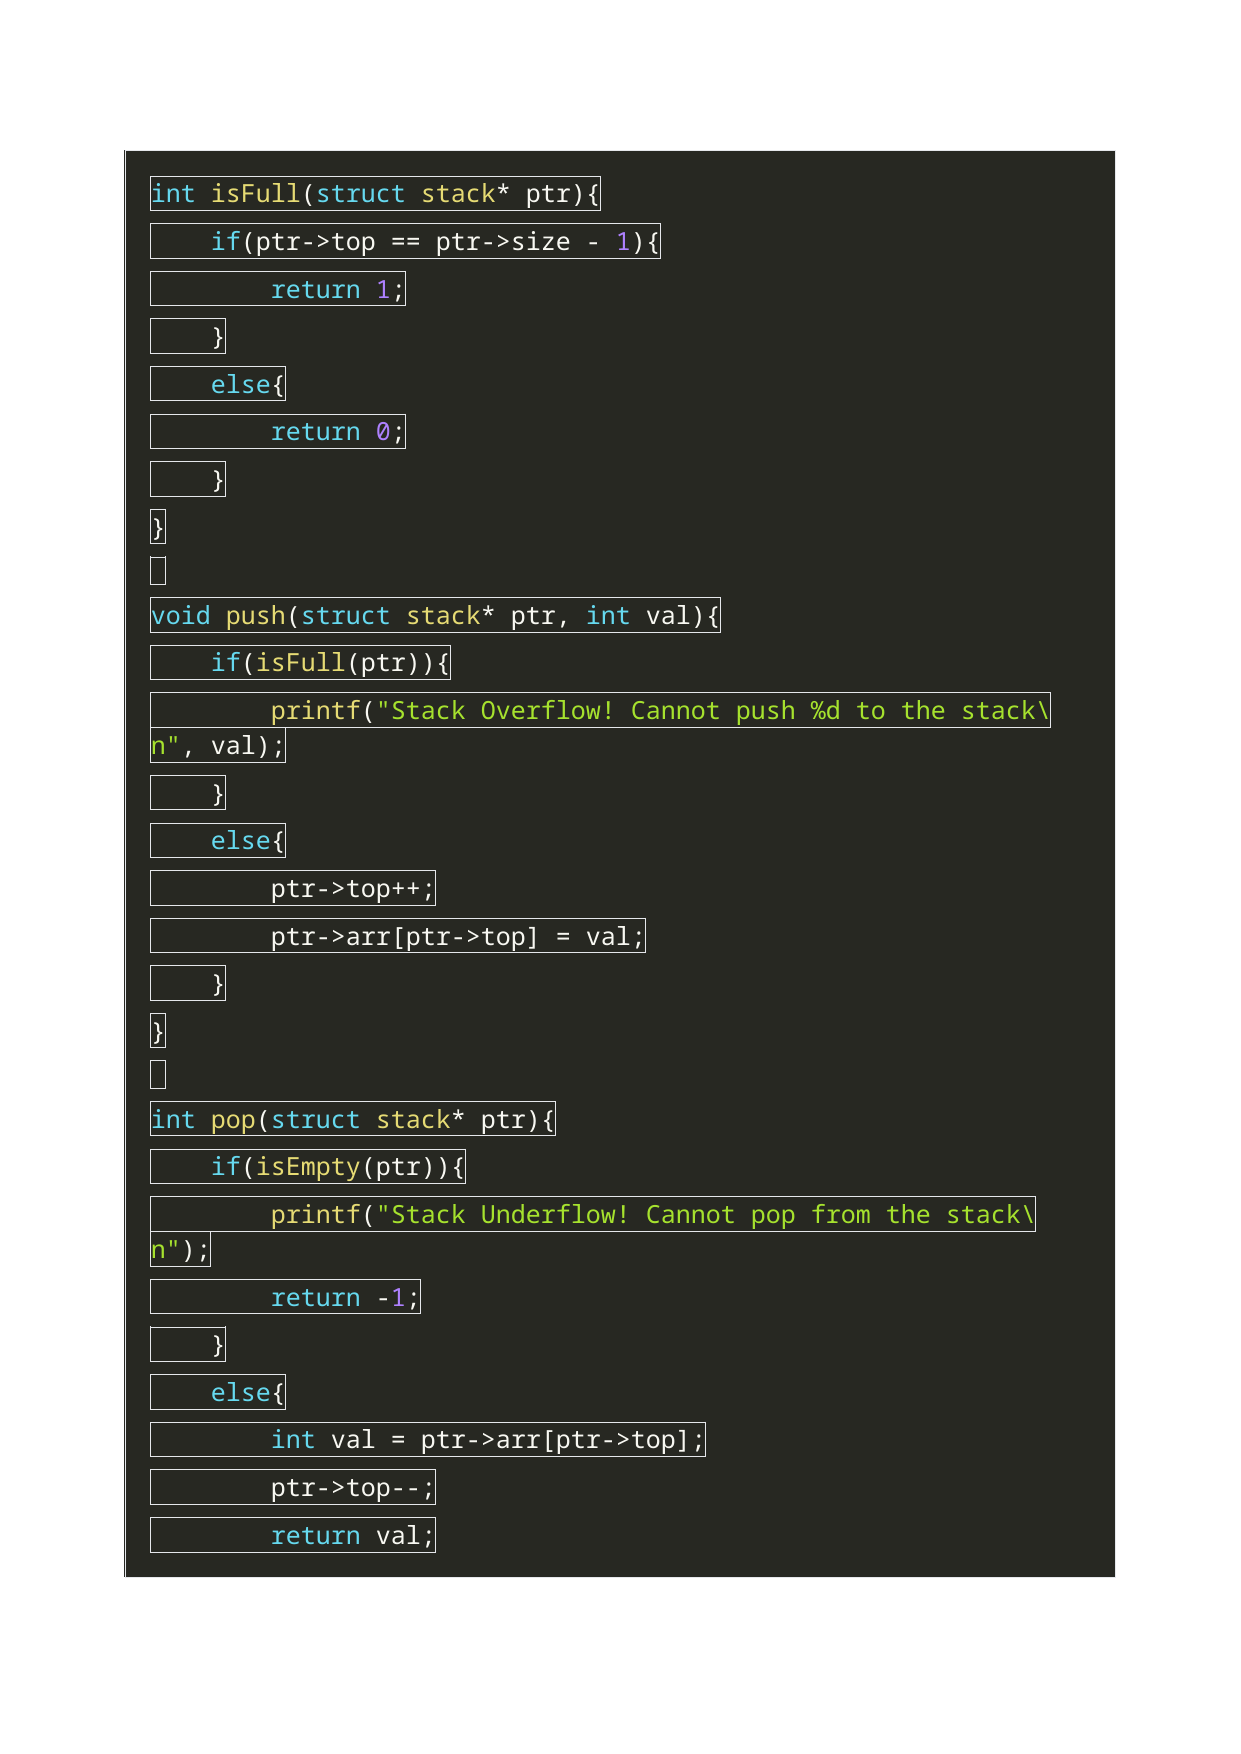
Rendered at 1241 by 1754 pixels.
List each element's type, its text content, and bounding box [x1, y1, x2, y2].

text else{ [126, 797, 1115, 844]
text if(isFull(ptr)){ [126, 619, 1115, 667]
text ptr->top++; [126, 844, 1115, 892]
text } [126, 749, 1115, 797]
text if(isEmpty(ptr)){ [126, 1123, 1115, 1171]
text printf("Stack Underflow! Cannot pop from the stack\n"); [126, 1171, 1115, 1253]
text ptr->top--; [126, 1444, 1115, 1491]
text } [126, 1301, 1115, 1348]
text } [126, 436, 1115, 483]
text int val = ptr->arr[ptr->top]; [126, 1396, 1115, 1444]
text } [126, 293, 1115, 340]
text return -1; [126, 1253, 1115, 1301]
text } [126, 987, 1115, 1035]
text else{ [126, 1348, 1115, 1396]
text if(ptr->top == ptr->size - 1){ [126, 198, 1115, 245]
text } [126, 483, 1115, 531]
text void push(struct stack* ptr, int val){ [126, 571, 1115, 619]
text printf("Stack Overflow! Cannot push %d to the stack\n", val); [126, 667, 1115, 749]
text return 0; [126, 388, 1115, 436]
text return 1; [126, 245, 1115, 293]
text int isFull(struct stack* ptr){ [126, 151, 1115, 198]
text int pop(struct stack* ptr){ [126, 1075, 1115, 1123]
text return val; [126, 1491, 1115, 1577]
text } [126, 940, 1115, 987]
text ptr->arr[ptr->top] = val; [126, 892, 1115, 940]
text else{ [126, 340, 1115, 388]
